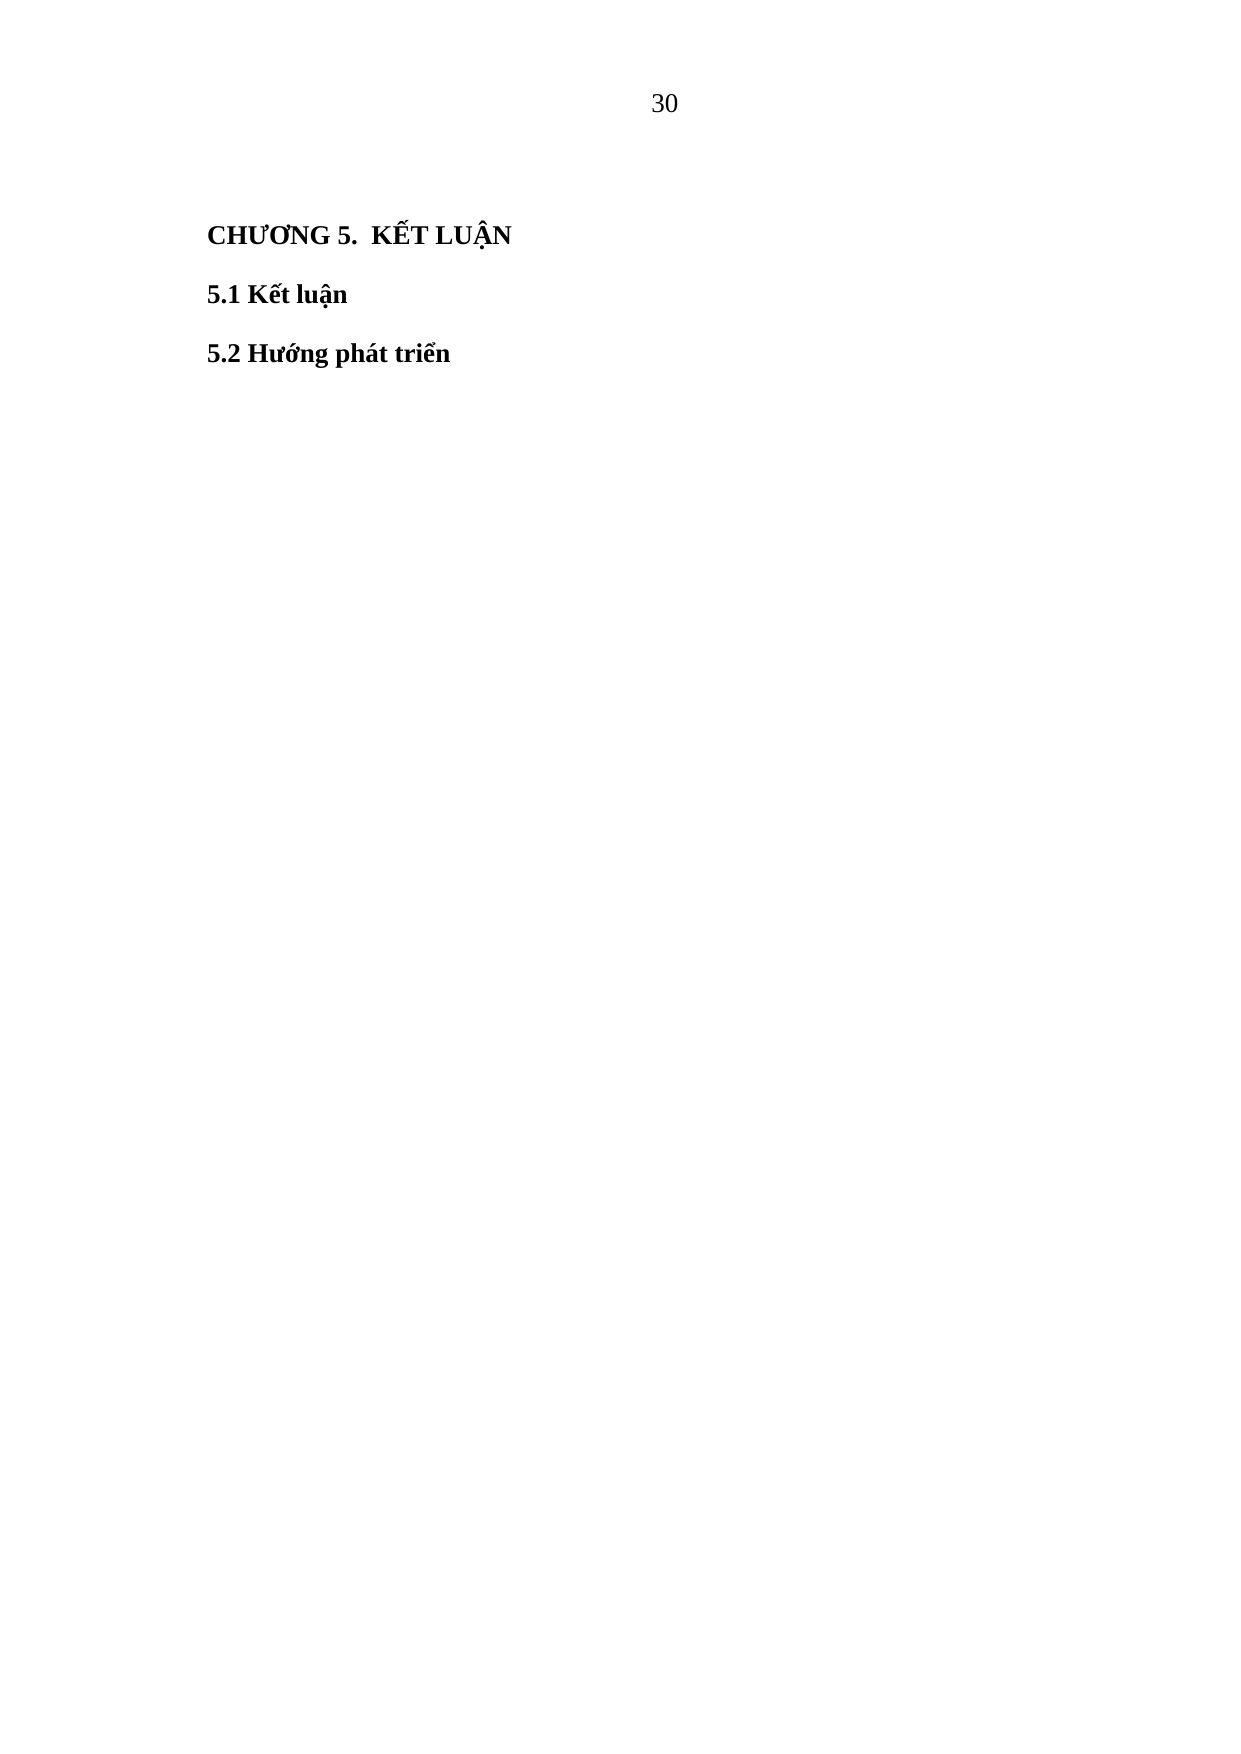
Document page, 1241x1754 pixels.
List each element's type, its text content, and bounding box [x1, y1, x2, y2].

subtitle KẾT LUẬN [207, 219, 1122, 250]
subtitle Kết luận [207, 278, 1122, 309]
subtitle Hướng phát triển [207, 338, 1122, 369]
